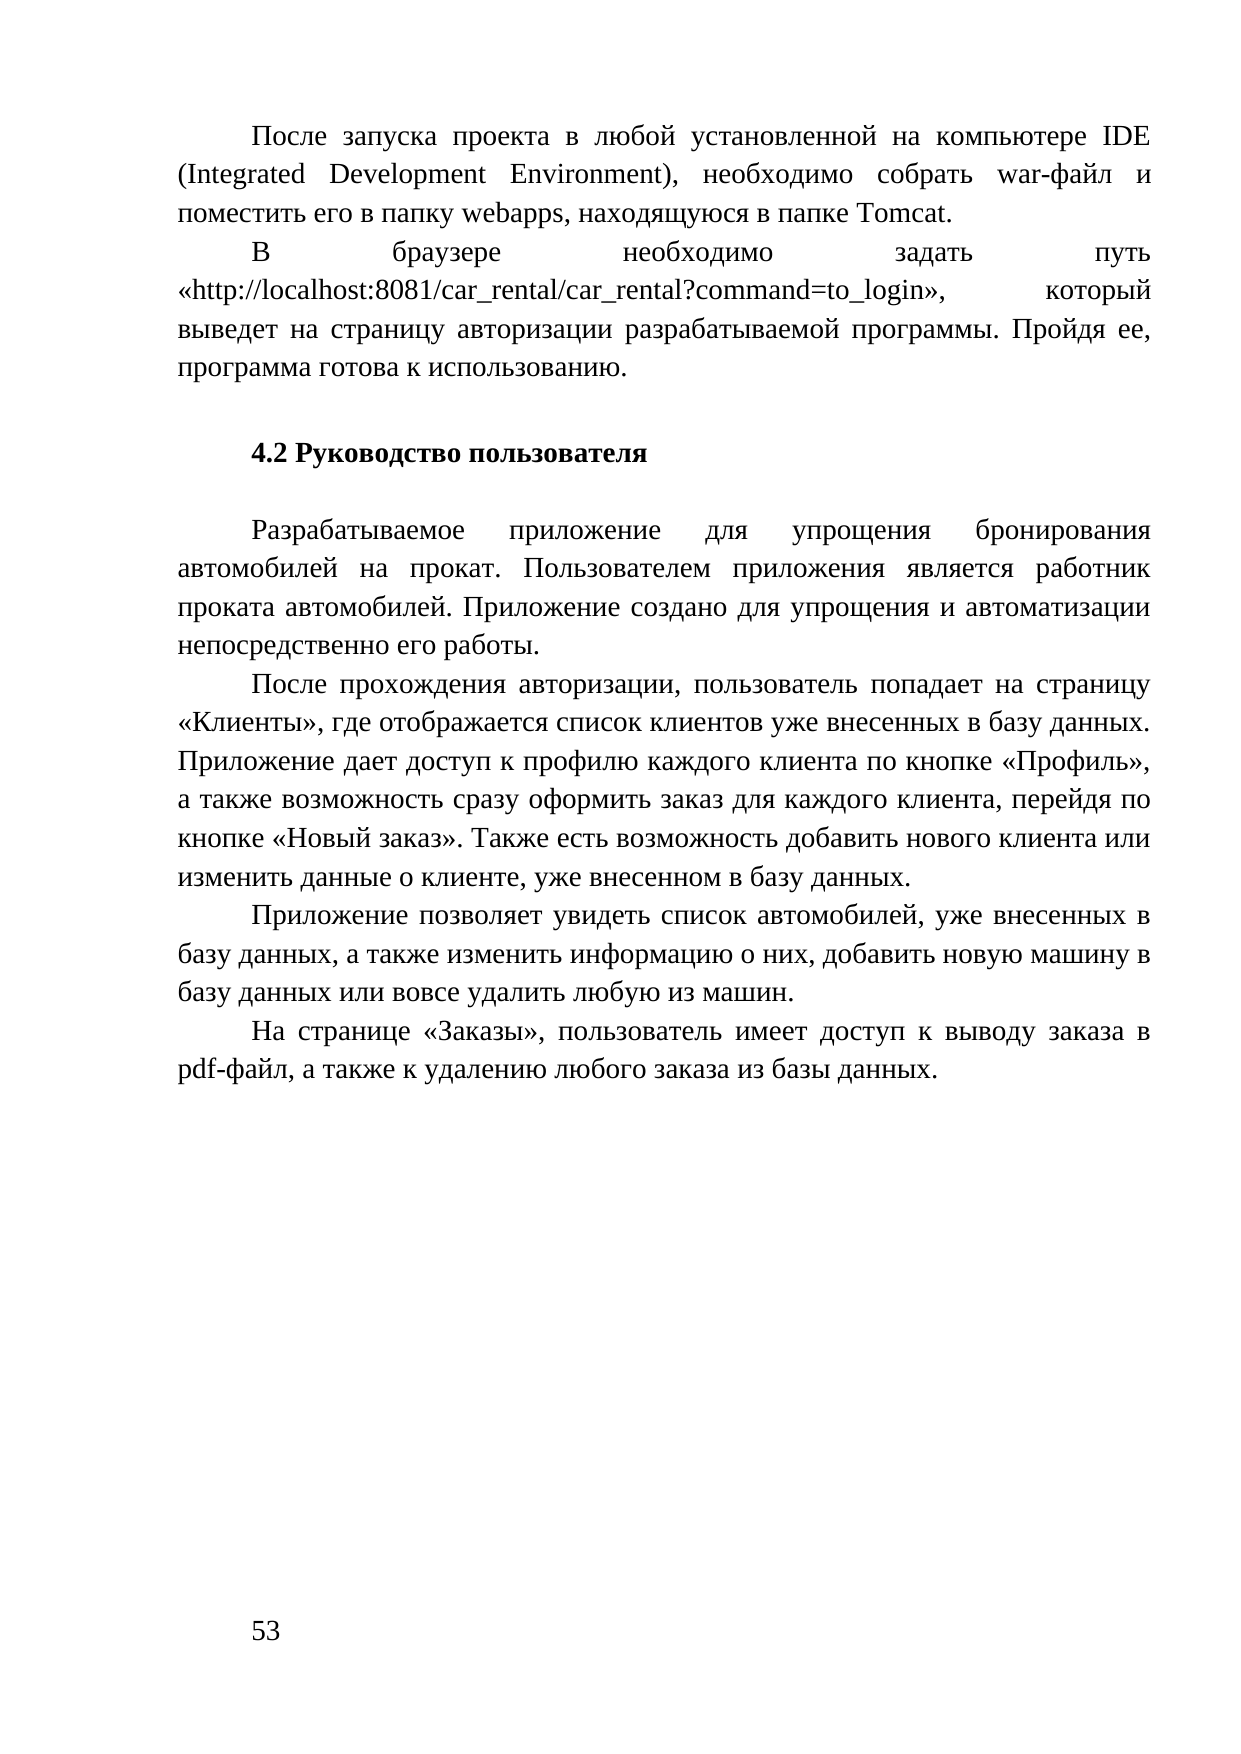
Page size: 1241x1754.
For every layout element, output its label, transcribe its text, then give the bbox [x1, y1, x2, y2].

subtitle 4.2 Руководство пользователя [251, 435, 1152, 468]
text На странице «Заказы», пользователь имеет доступ к выводу заказа в pdf-файл, а также к удалению любого заказа из базы данных. [177, 1013, 1152, 1085]
text Приложение позволяет увидеть список автомобилей, уже внесенных в базу данных, а также изменить информацию о них, добавить новую машину в базу данных или вовсе удалить любую из машин. [177, 897, 1152, 1008]
text После запуска проекта в любой установленной на компьютере IDE (Integrated Development Environment), необходимо собрать war-файл и поместить его в папку webapps, находящуюся в папке Tomcat. [177, 118, 1152, 229]
text Разрабатываемое приложение для упрощения бронирования автомобилей на прокат. Пользователем приложения является работник проката автомобилей. Приложение создано для упрощения и автоматизации непосредственно его работы. [177, 512, 1152, 661]
text В браузере необходимо задать путь «http://localhost:8081/car_rental/car_rental?command=to_login», который выведет на страницу авторизации разрабатываемой программы. Пройдя ее, программа готова к использованию. [177, 234, 1152, 383]
text После прохождения авторизации, пользователь попадает на страницу «Клиенты», где отображается список клиентов уже внесенных в базу данных. Приложение дает доступ к профилю каждого клиента по кнопке «Профиль», а также возможность сразу оформить заказ для каждого клиента, перейдя по кнопке «Новый заказ». Также есть возможность добавить нового клиента или изменить данные о клиенте, уже внесенном в базу данных. [177, 666, 1152, 892]
